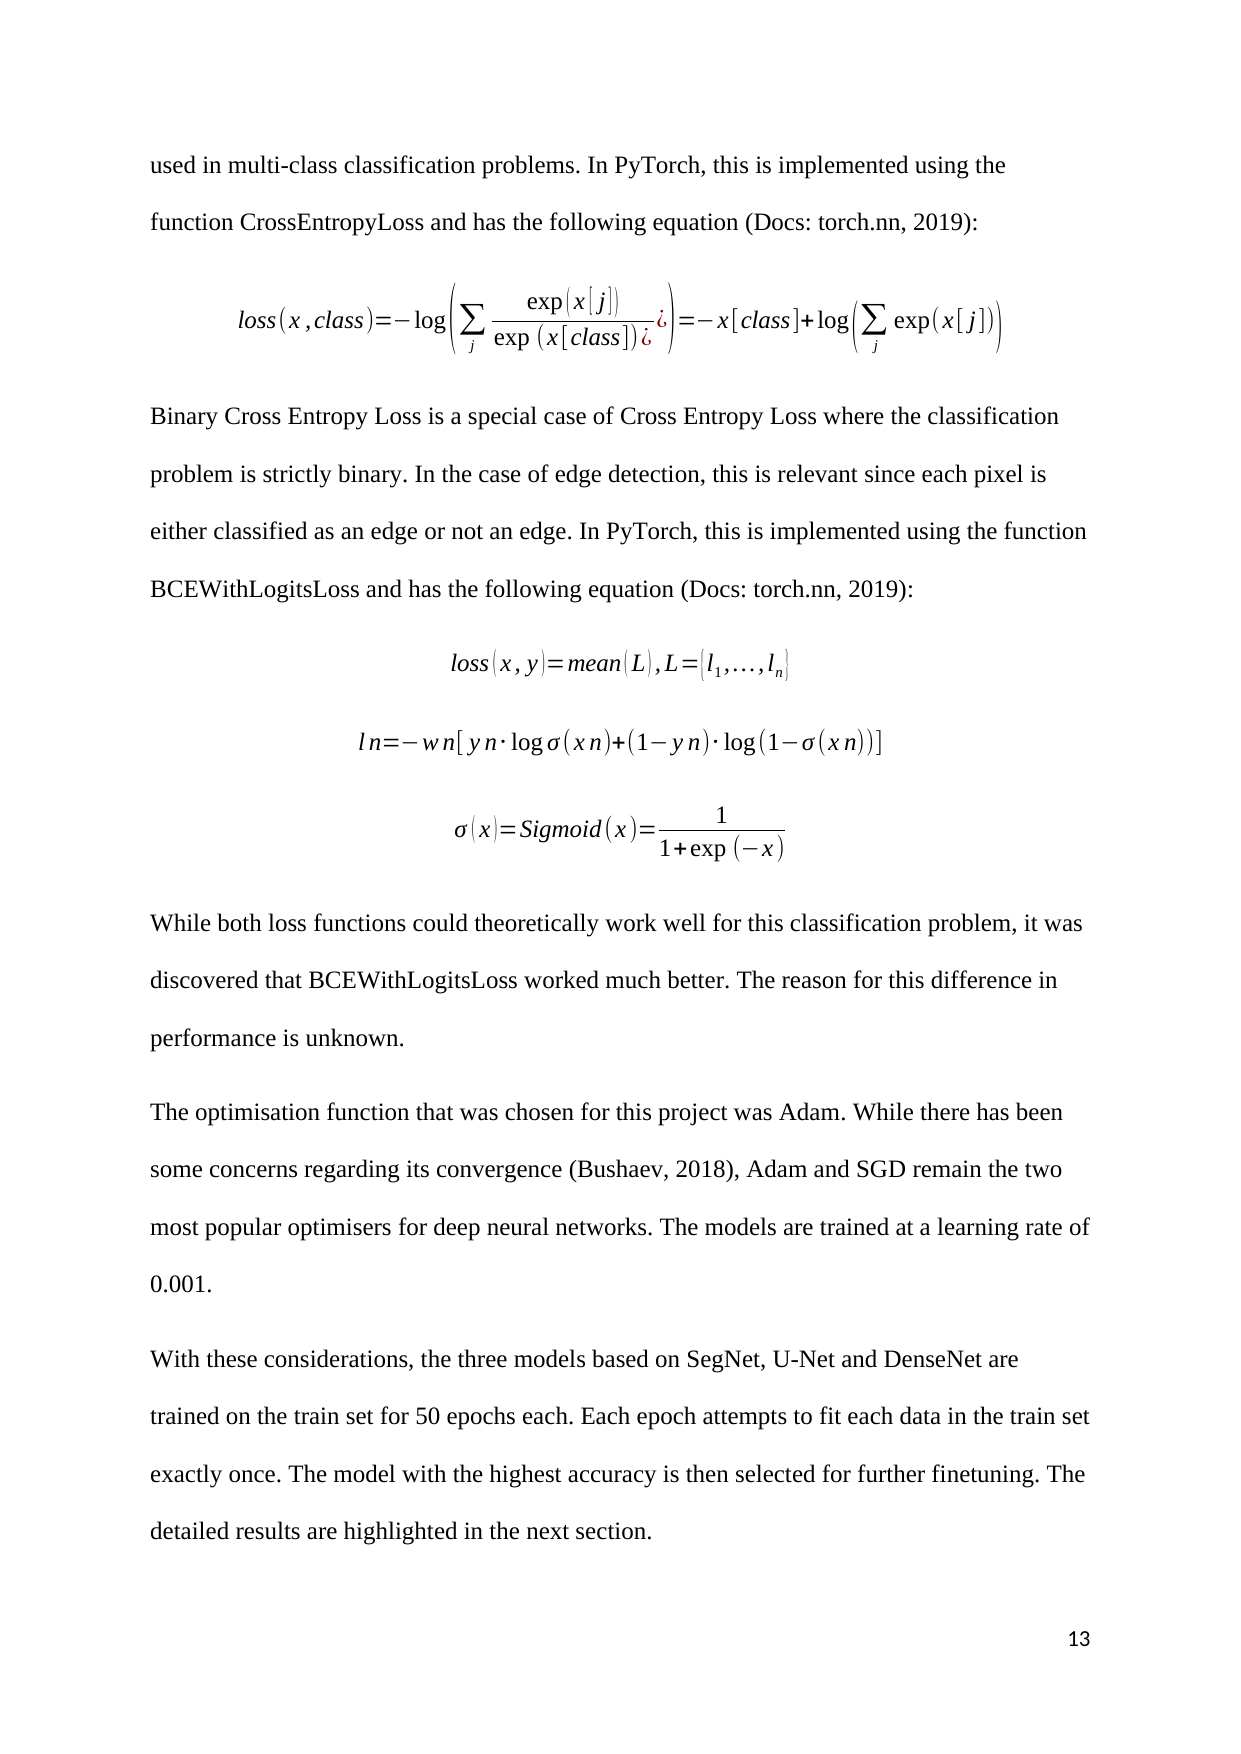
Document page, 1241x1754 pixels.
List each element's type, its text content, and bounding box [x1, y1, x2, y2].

text The optimisation function that was chosen for this project was Adam. While there has been some concerns regarding its convergence , Adam and SGD remain the two most popular optimisers for deep neural networks. The models are trained at a learning rate of 0.001. [150, 1097, 1090, 1298]
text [150, 150, 1090, 236]
text With these considerations, the three models based on SegNet, U-Net and DenseNet are trained on the train set for 50 epochs each. Each epoch attempts to fit each data in the train set exactly once. The model with the highest accuracy is then selected for further finetuning. The detailed results are highlighted in the next section. [150, 1344, 1090, 1545]
text While both loss functions could theoretically work well for this classification problem, it was discovered that BCEWithLogitsLoss worked much better. The reason for this difference in performance is unknown. [150, 908, 1090, 1052]
text Binary Cross Entropy Loss is a special case of Cross Entropy Loss where the classification problem is strictly binary. In the case of edge detection, this is relevant since each pixel is either classified as an edge or not an edge. In PyTorch, this is implemented using the function BCEWithLogitsLoss and has the following equation: [150, 401, 1090, 602]
